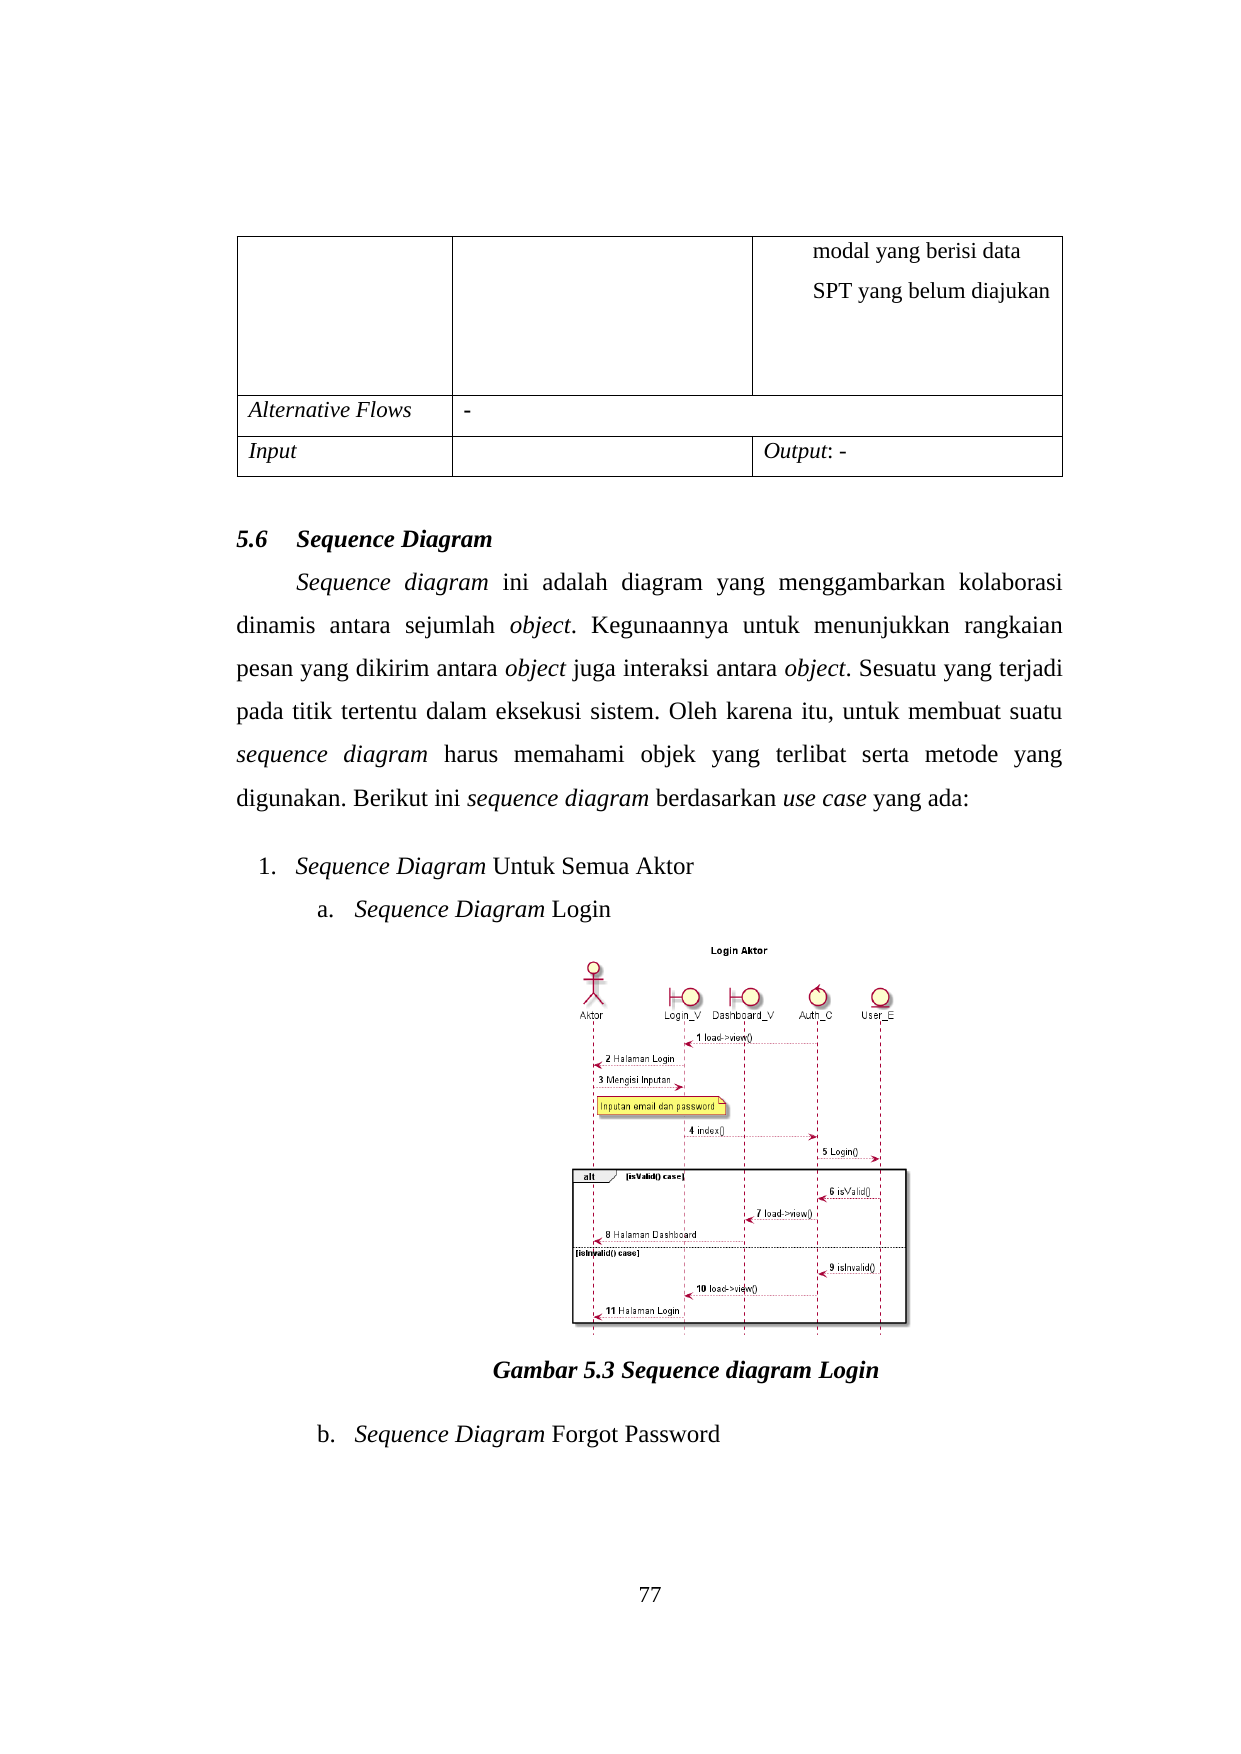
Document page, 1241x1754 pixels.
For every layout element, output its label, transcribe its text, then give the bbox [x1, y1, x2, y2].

subtitle Sequence Diagram [236, 524, 1063, 553]
list Sequence Diagram Forgot Password [317, 1419, 1063, 1448]
list Sequence Diagram Untuk Semua Aktor [258, 851, 1063, 879]
text Gambar 5.3 Sequence diagram Login [311, 1356, 1063, 1384]
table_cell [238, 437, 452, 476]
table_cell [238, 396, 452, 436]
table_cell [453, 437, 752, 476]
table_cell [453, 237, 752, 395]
text Sequence diagram ini adalah diagram yang menggambarkan kolaborasi dinamis antara sejumlah object. Kegunaannya untuk menunjukkan rangkaian pesan yang dikirim antara object juga interaksi antara object. Sesuatu yang terjadi pada titik tertentu dalam eksekusi sistem. Oleh karena itu, untuk membuat suatu sequence diagram harus memahami objek yang terlibat serta metode yang digunakan. Berikut ini sequence diagram berdasarkan use case yang ada: [236, 567, 1063, 811]
picture [563, 937, 913, 1342]
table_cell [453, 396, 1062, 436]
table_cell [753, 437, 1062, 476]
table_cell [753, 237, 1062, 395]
list Sequence Diagram Login [317, 894, 1063, 923]
